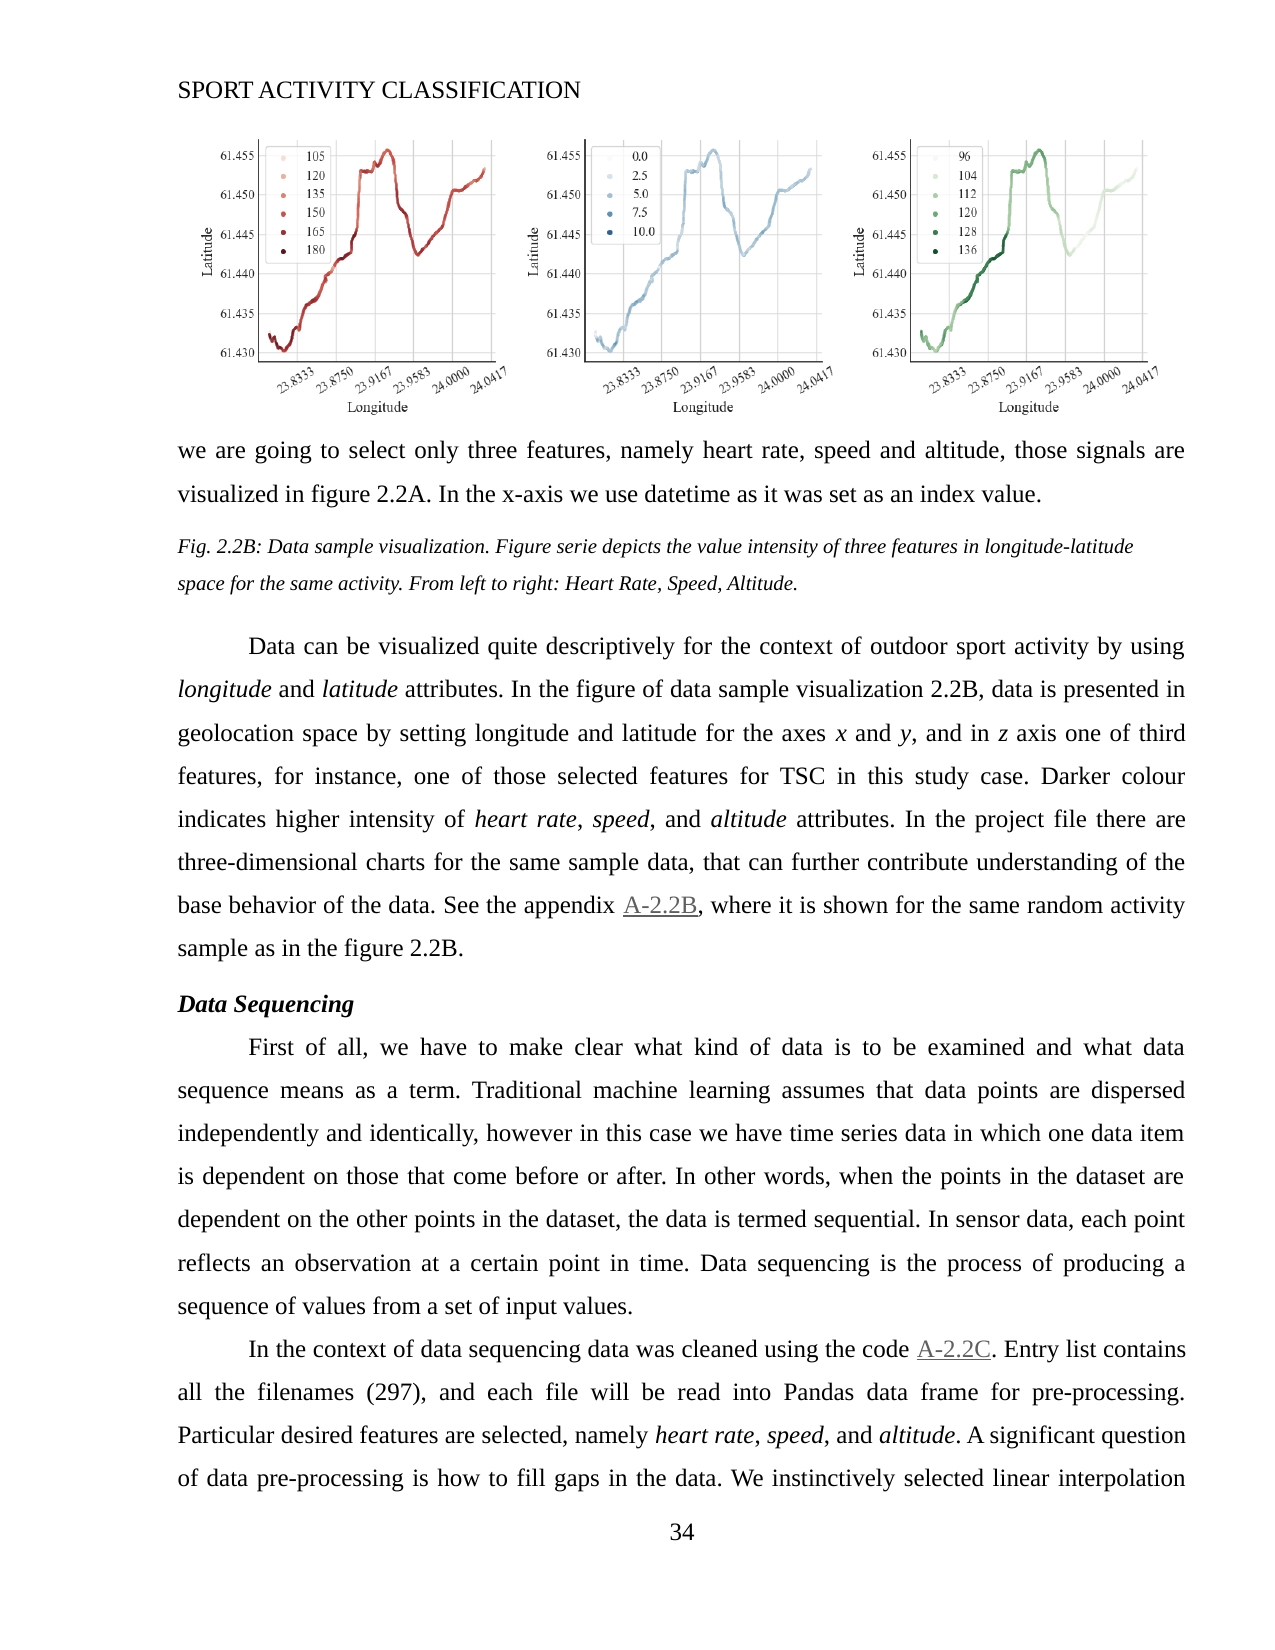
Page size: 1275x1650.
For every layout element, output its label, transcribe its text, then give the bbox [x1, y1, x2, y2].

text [177, 132, 1186, 507]
text Fig. 2.2B: Data sample visualization. Figure serie depicts the value intensity of three features in longitude-latitude space for the same activity. From left to right: Heart Rate, Speed, Altitude. [177, 534, 1186, 594]
text First of all, we have to make clear what kind of data is to be examined and what data sequence means as a term. Traditional machine learning assumes that data points are dispersed independently and identically, however in this case we have time series data in which one data item is dependent on those that come before or after. In other words, when the points in the dataset are dependent on the other points in the dataset, the data is termed sequential. In sensor data, each point reflects an observation at a certain point in time. Data sequencing is the process of producing a sequence of values from a set of input values. [177, 1032, 1186, 1319]
picture [194, 132, 1170, 422]
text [177, 1334, 1186, 1492]
text Data can be visualized quite descriptively for the context of outdoor sport activity by using longitude and latitude attributes. In the figure of data sample visualization 2.2B, data is presented in geolocation space by setting longitude and latitude for the axes x and y, and in z axis one of third features, for instance, one of those selected features for TSC in this study case. Darker colour indicates higher intensity of heart rate, speed, and altitude attributes. In the project file there are three-dimensional charts for the same sample data, that can further contribute understanding of the base behavior of the data. See the appendix A-2.2B, where it is shown for the same random activity sample as in the figure 2.2B. [177, 631, 1186, 962]
subtitle Data Sequencing [177, 989, 1186, 1018]
